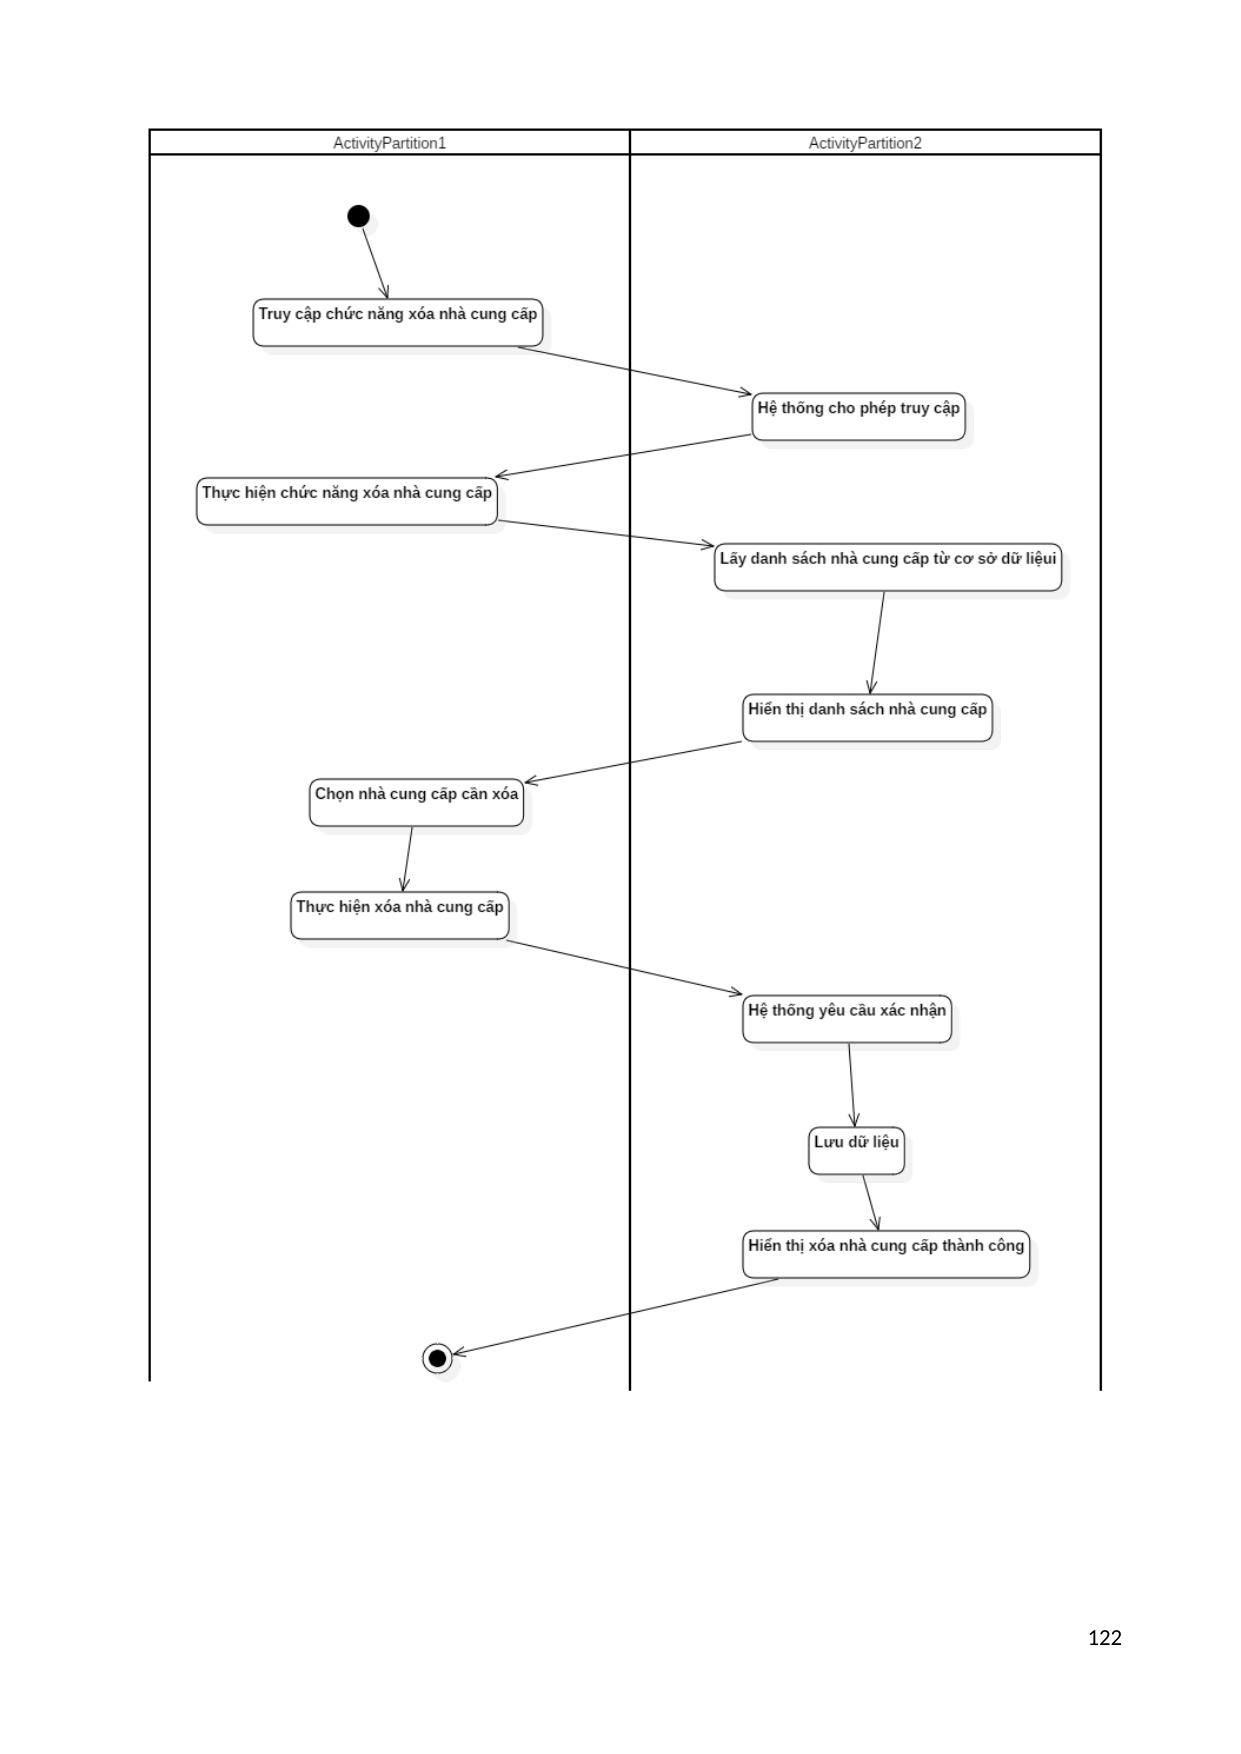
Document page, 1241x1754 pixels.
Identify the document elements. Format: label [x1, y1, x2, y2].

picture [138, 118, 1148, 1438]
